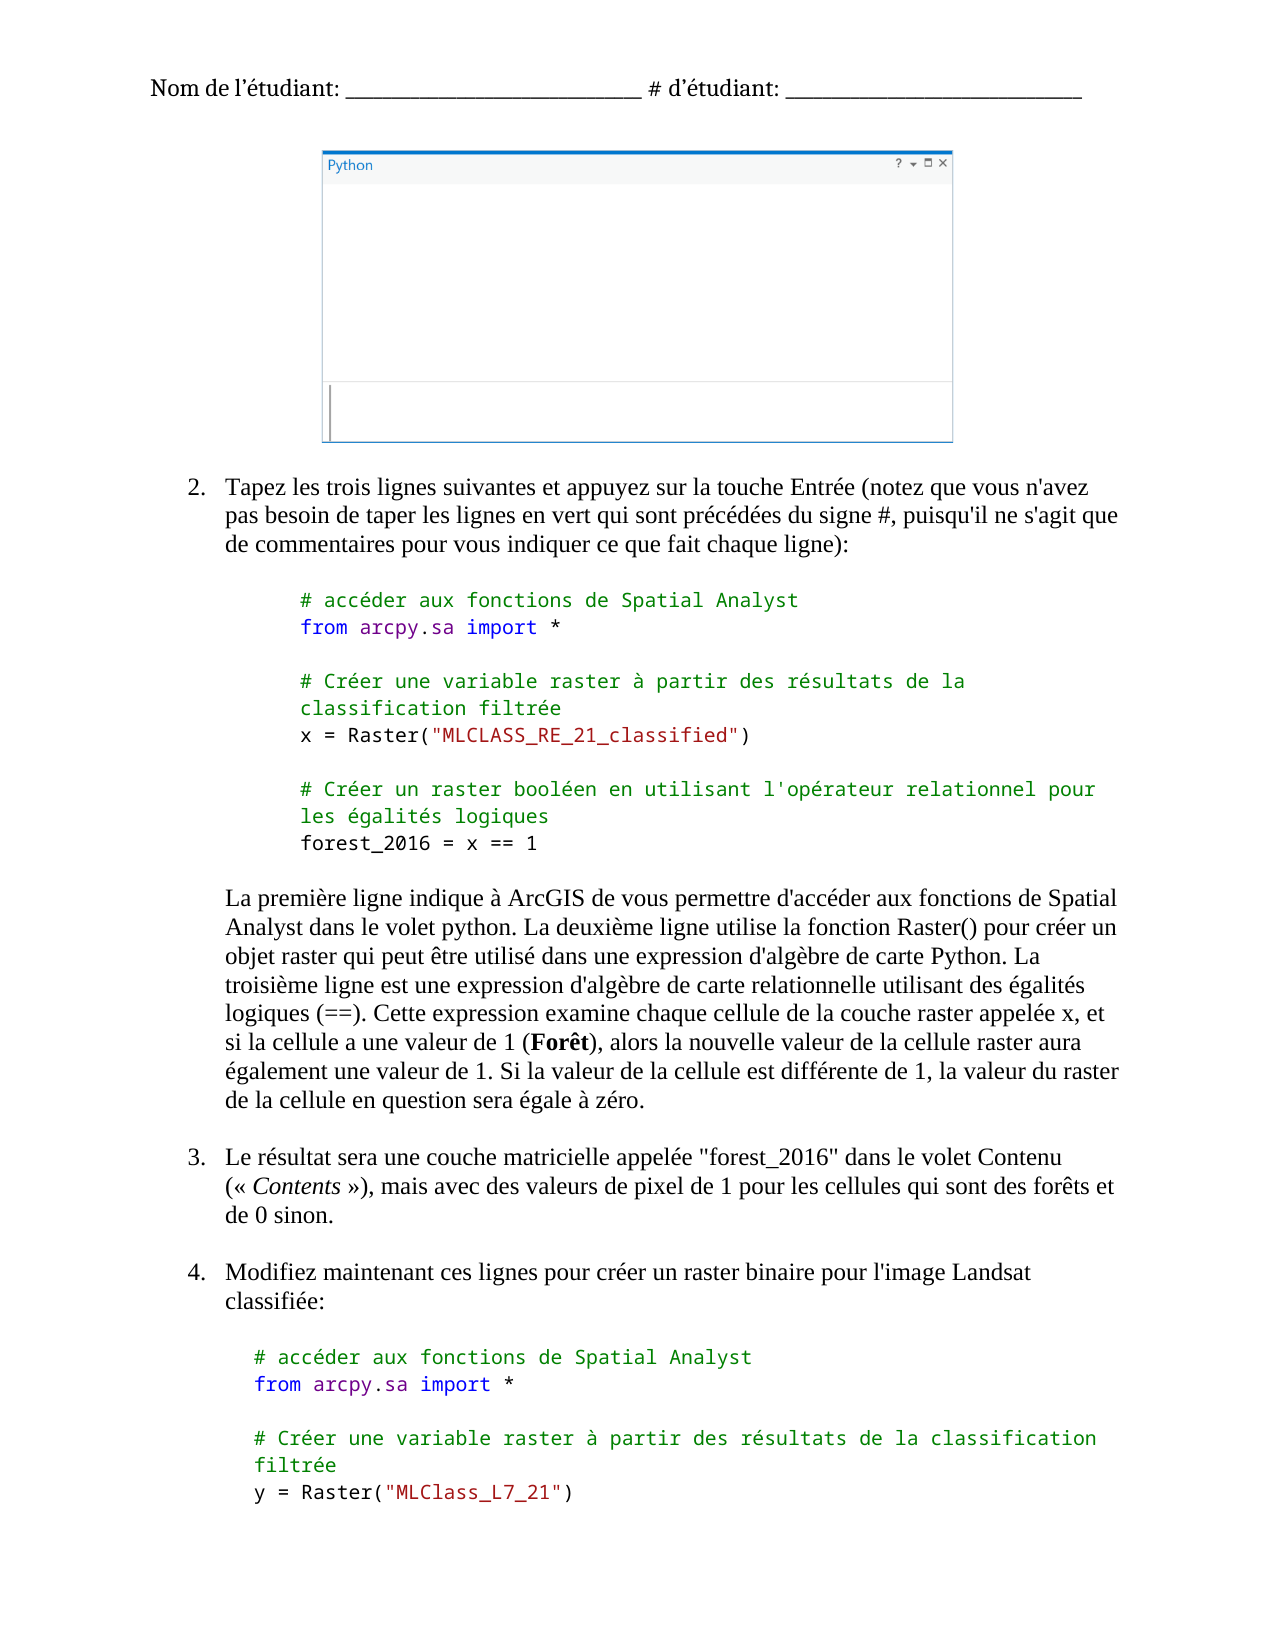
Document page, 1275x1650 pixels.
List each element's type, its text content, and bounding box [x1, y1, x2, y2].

text # Créer un raster booléen en utilisant l'opérateur relationnel pour les égalités logiques [300, 776, 1125, 829]
text # Créer une variable raster à partir des résultats de la classification filtrée [253, 1424, 1125, 1478]
list Tapez les trois lignes suivantes et appuyez sur la touche Entrée (notez que vous n'avez pas besoin de taper les lignes en vert qui sont précédées du signe #, puisqu'il ne s'agit que de commentaires pour vous indiquer ce que fait chaque ligne): [187, 472, 1125, 558]
text # Créer une variable raster à partir des résultats de la classification filtrée [300, 668, 1125, 722]
list Modifiez maintenant ces lignes pour créer un raster binaire pour l'image Landsat classifiée: [187, 1257, 1125, 1315]
text from arcpy.sa import * [300, 614, 1125, 641]
text forest_2016 = x == 1 [300, 829, 1125, 856]
text y = Raster("MLClass_L7_21") [253, 1478, 1125, 1505]
text x = Raster("MLCLASS_RE_21_classified") [300, 722, 1125, 748]
text # accéder aux fonctions de Spatial Analyst [253, 1343, 1125, 1370]
picture [321, 150, 954, 443]
list Le résultat sera une couche matricielle appelée "forest_2016" dans le volet Contenu (« Contents »), mais avec des valeurs de pixel de 1 pour les cellules qui sont des forêts et de 0 sinon. [187, 1142, 1125, 1228]
text from arcpy.sa import * [253, 1370, 1125, 1397]
list La première ligne indique à ArcGIS de vous permettre d'accéder aux fonctions de Spatial Analyst dans le volet python. La deuxième ligne utilise la fonction Raster() pour créer un objet raster qui peut être utilisé dans une expression d'algèbre de carte Python. La troisième ligne est une expression d'algèbre de carte relationnelle utilisant des égalités logiques (==). Cette expression examine chaque cellule de la couche raster appelée x, et si la cellule a une valeur de 1 (Forêt), alors la nouvelle valeur de la cellule raster aura également une valeur de 1. Si la valeur de la cellule est différente de 1, la valeur du raster de la cellule en question sera égale à zéro. [225, 883, 1125, 1113]
text # accéder aux fonctions de Spatial Analyst [300, 587, 1125, 614]
